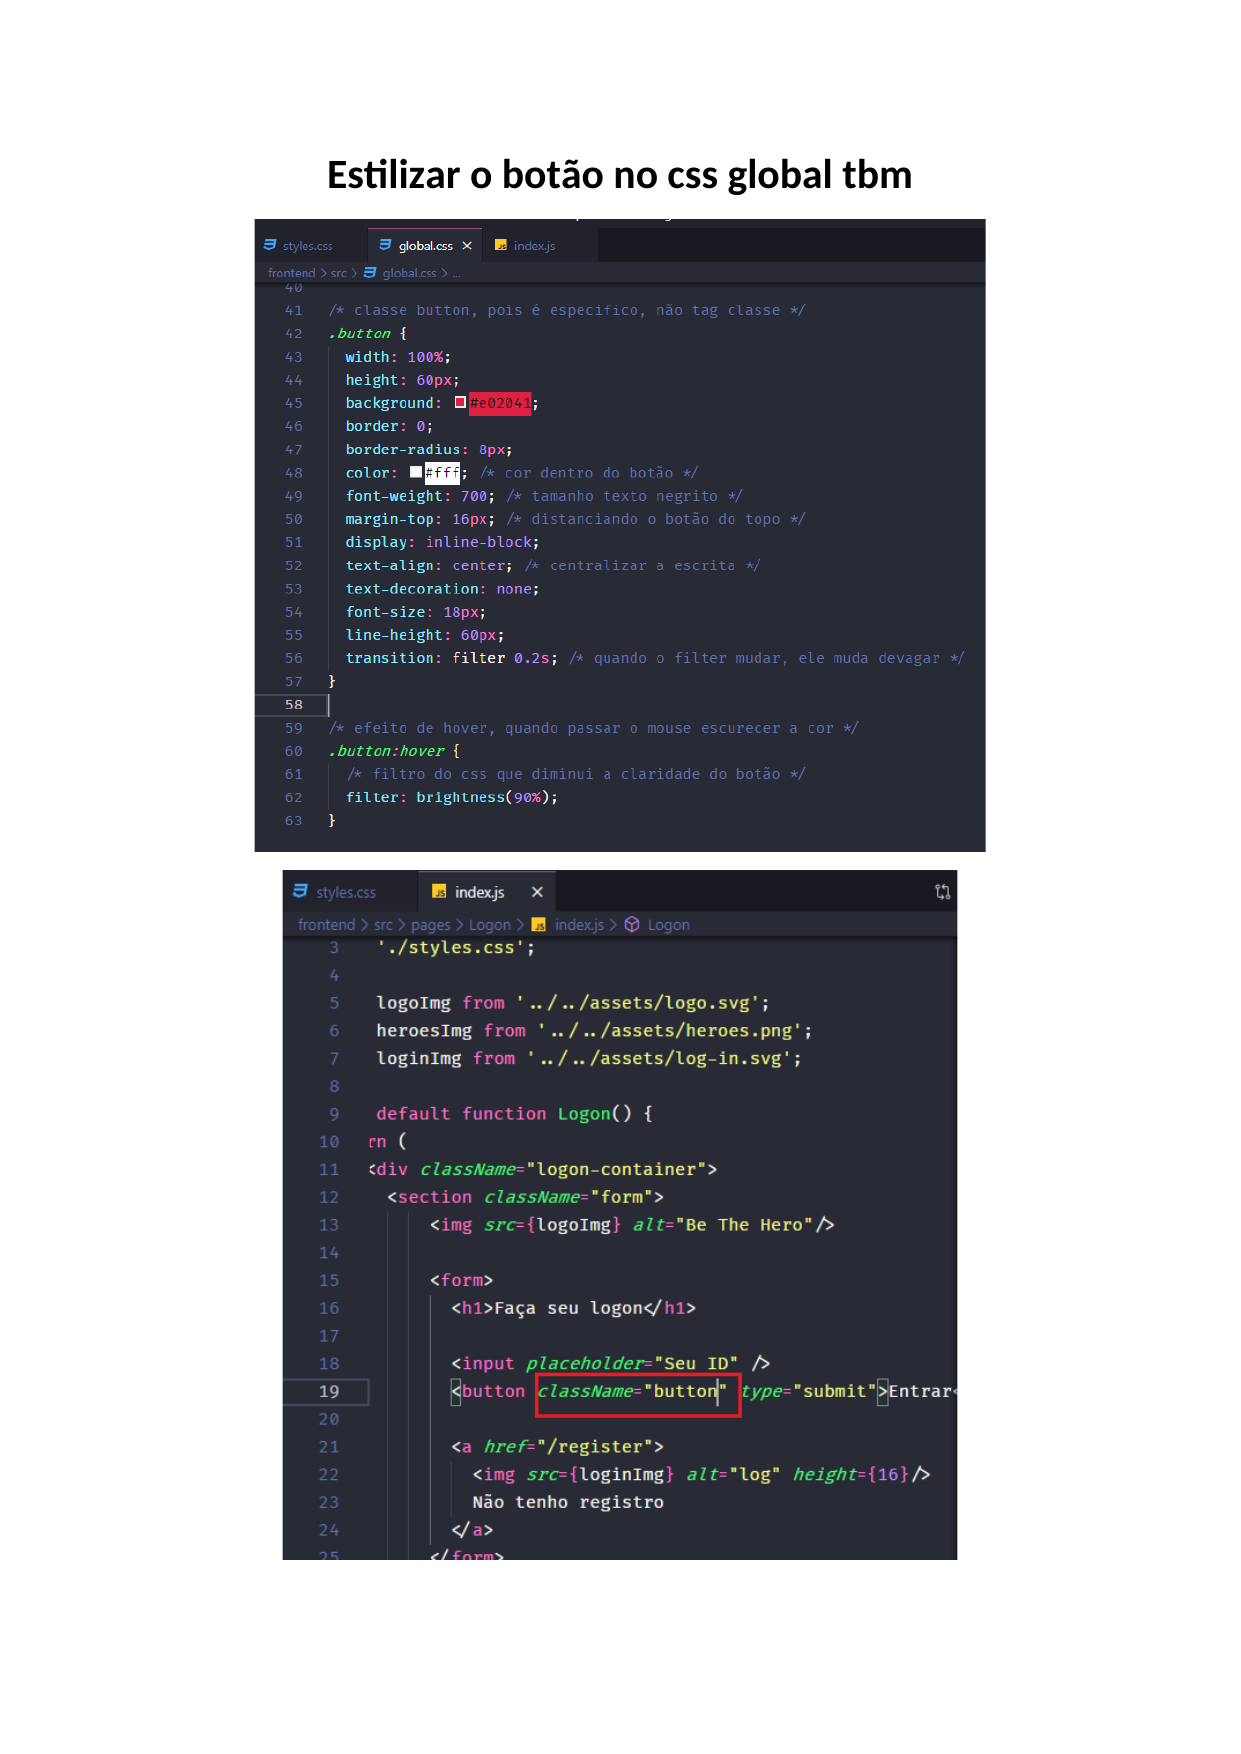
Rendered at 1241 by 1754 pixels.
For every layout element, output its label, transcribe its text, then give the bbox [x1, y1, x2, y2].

picture [254, 219, 986, 852]
picture [282, 870, 958, 1560]
text Estilizar o botão no css global tbm [177, 148, 1063, 198]
